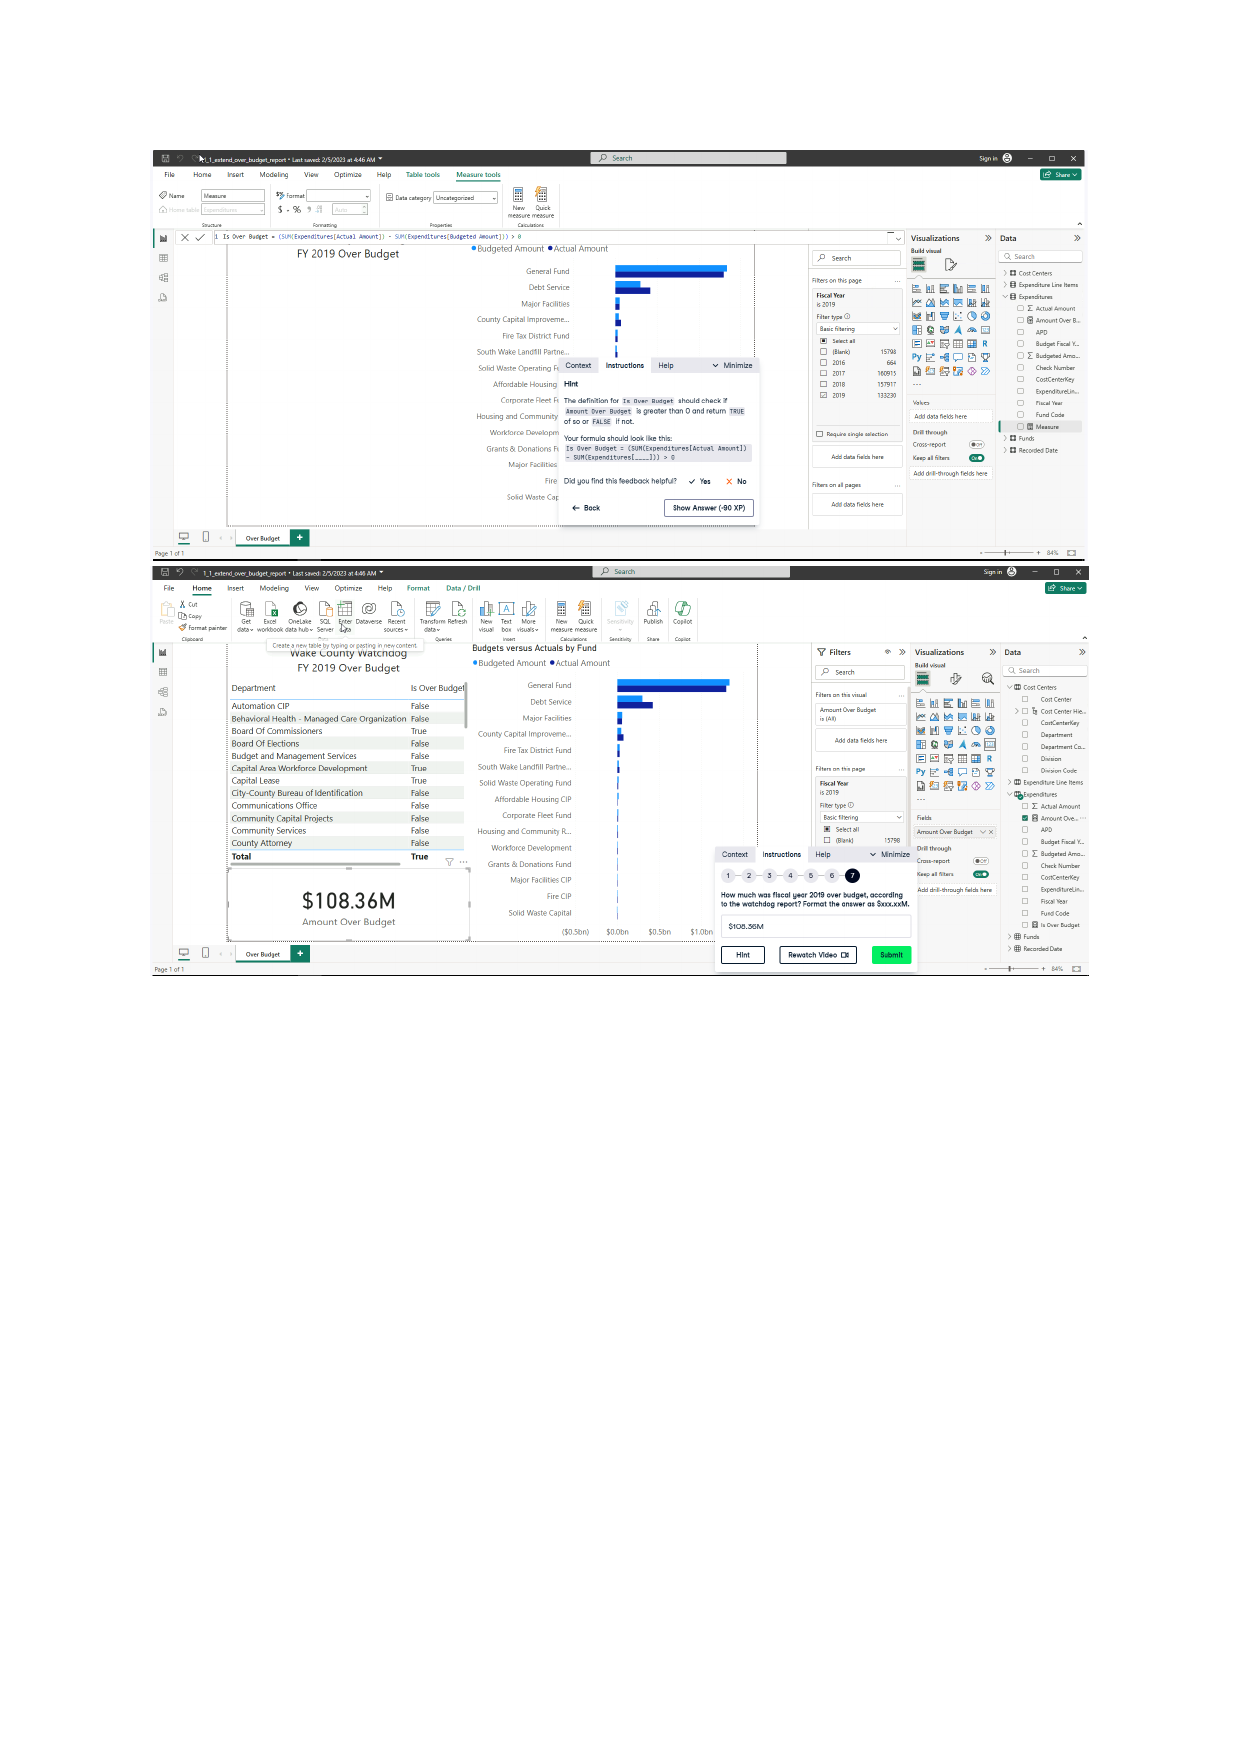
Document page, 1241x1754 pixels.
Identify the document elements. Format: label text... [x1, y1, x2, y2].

picture [150, 566, 1089, 976]
picture [150, 150, 1088, 561]
